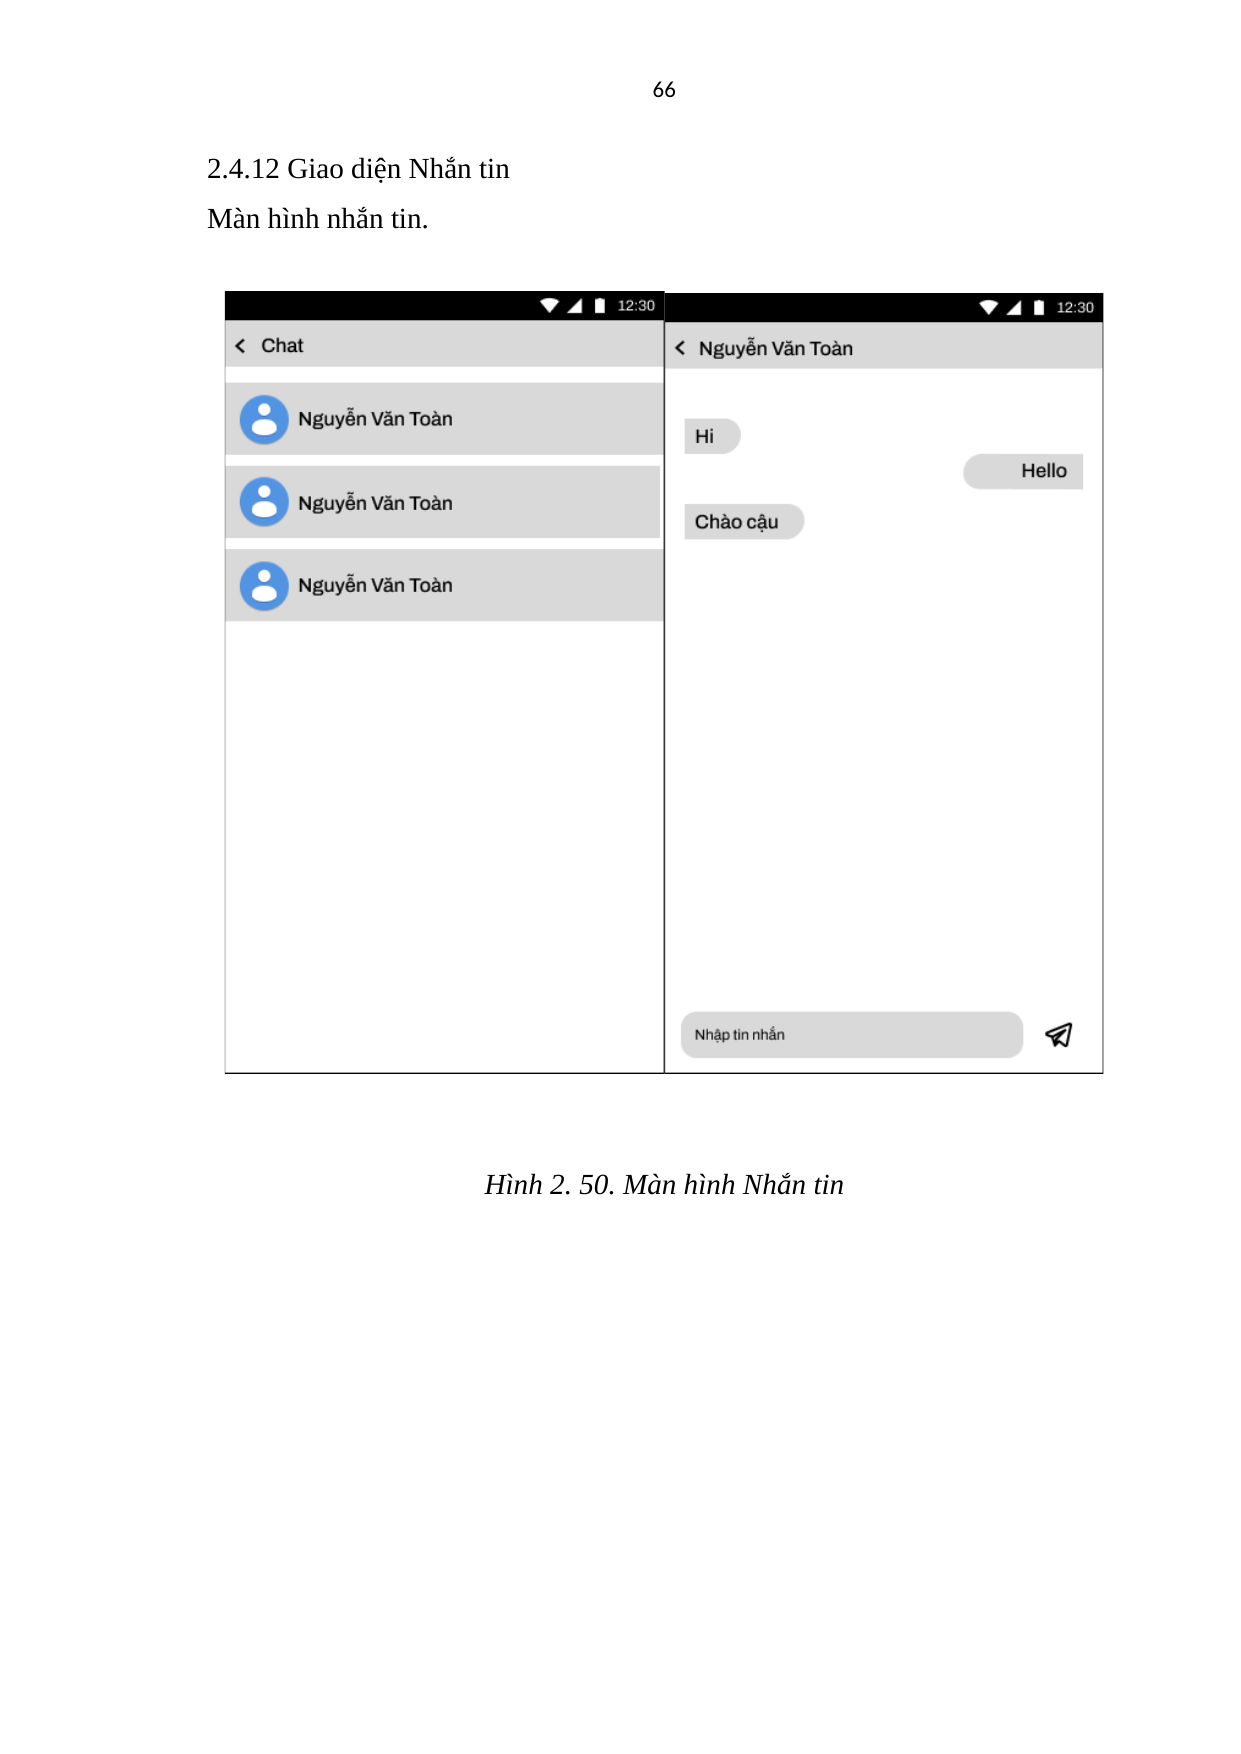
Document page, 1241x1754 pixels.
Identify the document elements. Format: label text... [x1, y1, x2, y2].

text Hình 2. 50. Màn hình Nhắn tin [207, 1167, 1121, 1200]
picture [224, 291, 1104, 1074]
subtitle 2.4.12 Giao diện Nhắn tin [207, 151, 1121, 185]
text Màn hình nhắn tin. [207, 202, 1121, 235]
